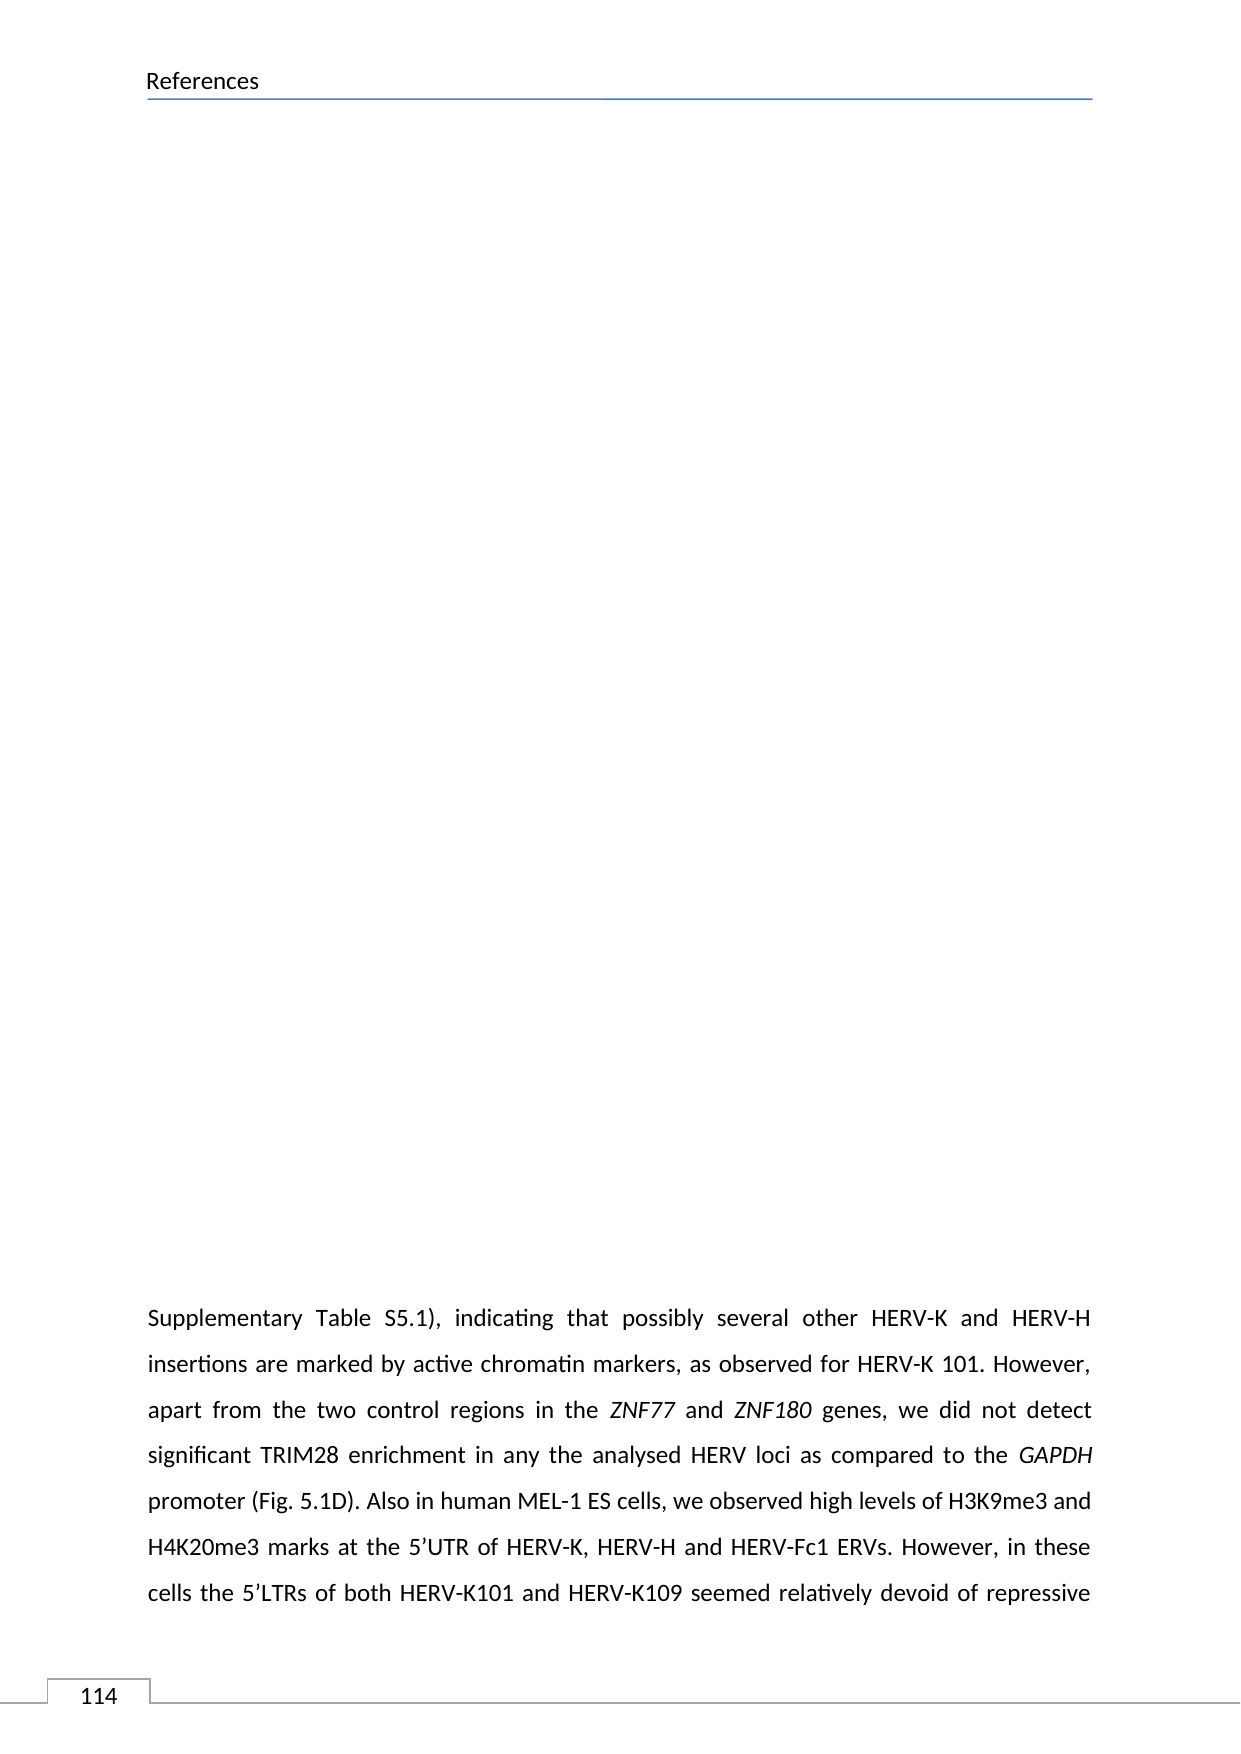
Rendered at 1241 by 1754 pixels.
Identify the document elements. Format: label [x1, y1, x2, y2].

text [148, 148, 1093, 1607]
